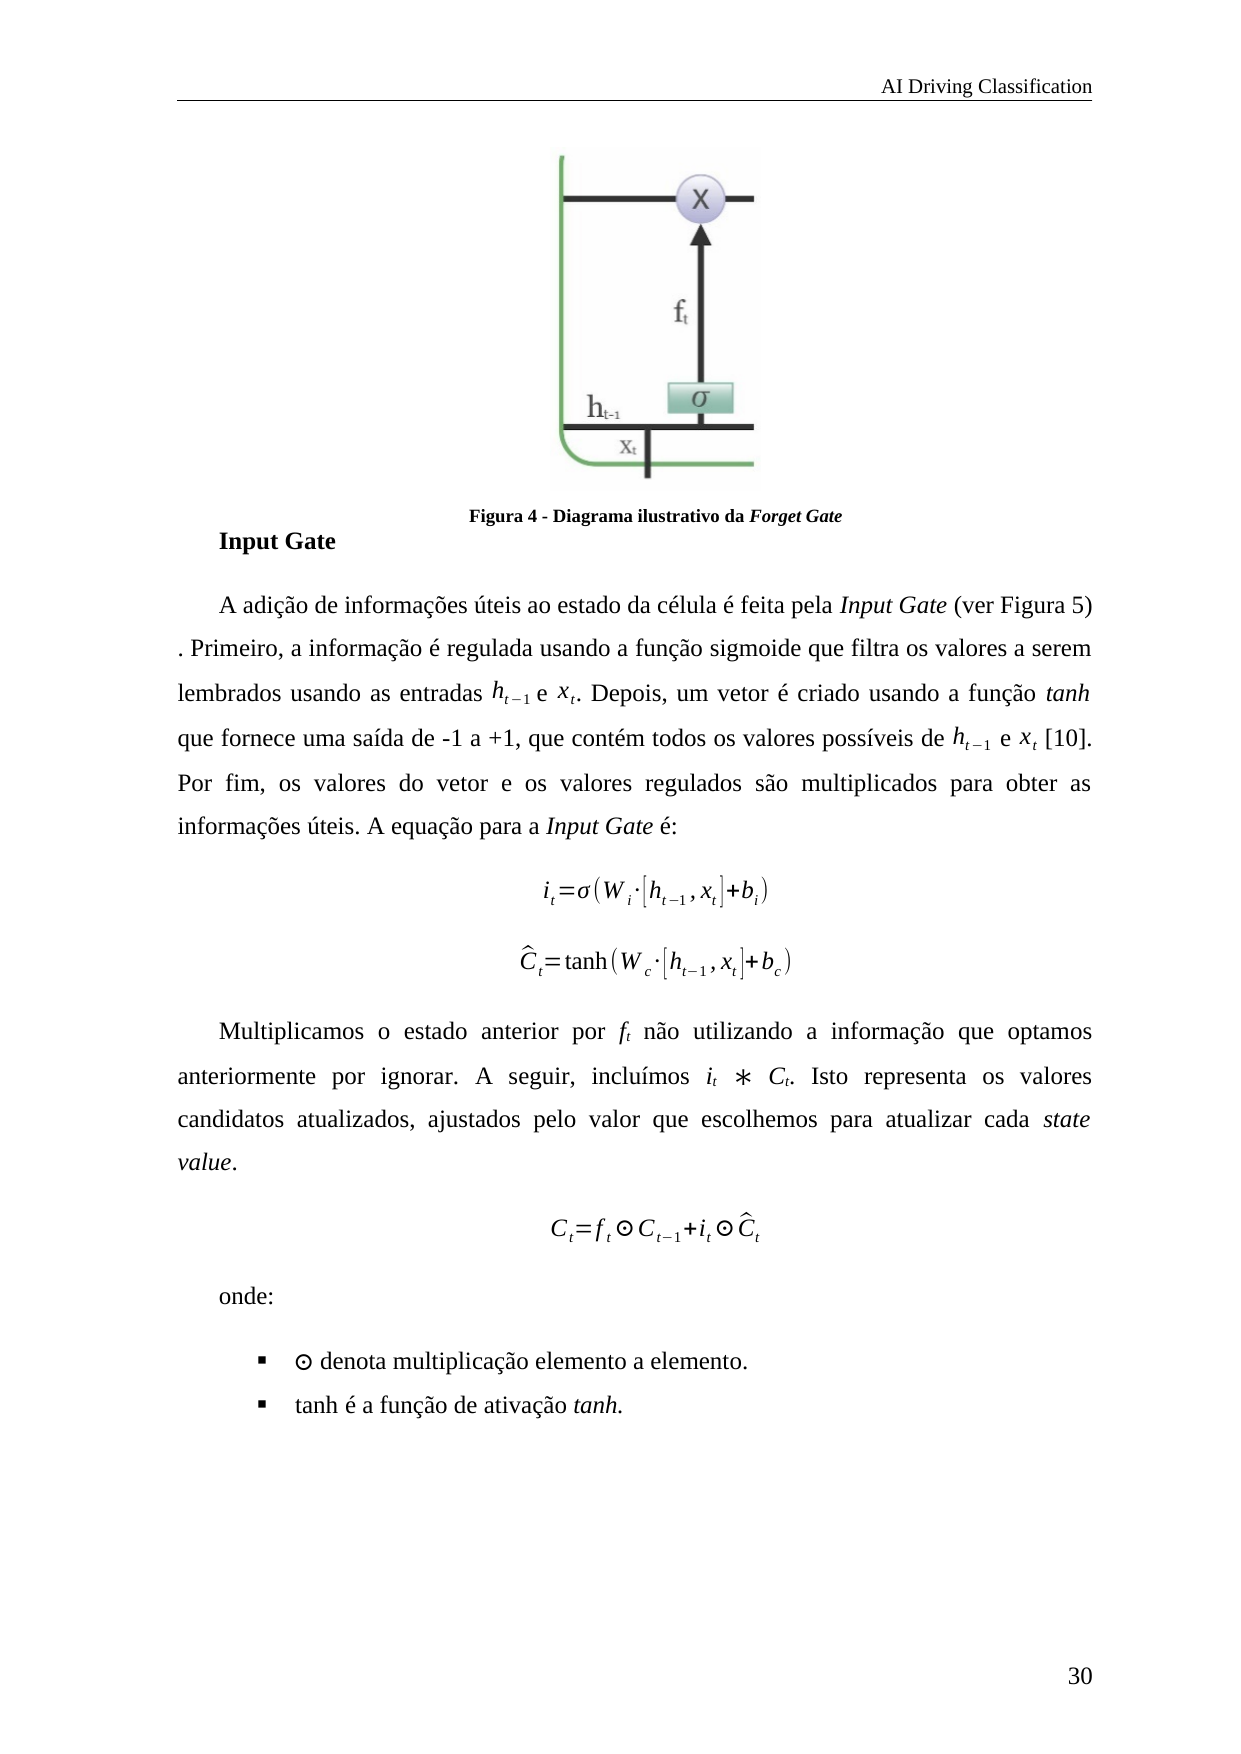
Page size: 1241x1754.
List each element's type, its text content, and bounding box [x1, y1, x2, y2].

text A adição de informações úteis ao estado da célula é feita pela Input Gate (ver Figura 5) . Primeiro, a informação é regulada usando a função sigmoide que filtra os valores a serem lembrados usando as entradas e . Depois, um vetor é criado usando a função tanh que fornece uma saída de -1 a +1, que contém todos os valores possíveis de e . Por fim, os valores do vetor e os valores regulados são multiplicados para obter as informações úteis. A equação para a Input Gate é: [177, 590, 1092, 840]
list é a função de ativação tanh. [256, 1390, 1092, 1421]
list ⊙ denota multiplicação elemento a elemento. [256, 1345, 1092, 1375]
text Input Gate [177, 526, 1092, 555]
picture [549, 147, 762, 491]
table_header Figura 4 - Diagrama ilustrativo da Forget Gate [177, 148, 1092, 526]
text onde: [177, 1281, 1092, 1309]
text Multiplicamos o estado anterior por ft não utilizando a informação que optamos anteriormente por ignorar. A seguir, incluímos it ∗ Ct. Isto representa os valores candidatos atualizados, ajustados pelo valor que escolhemos para atualizar cada state value. [177, 1016, 1092, 1176]
